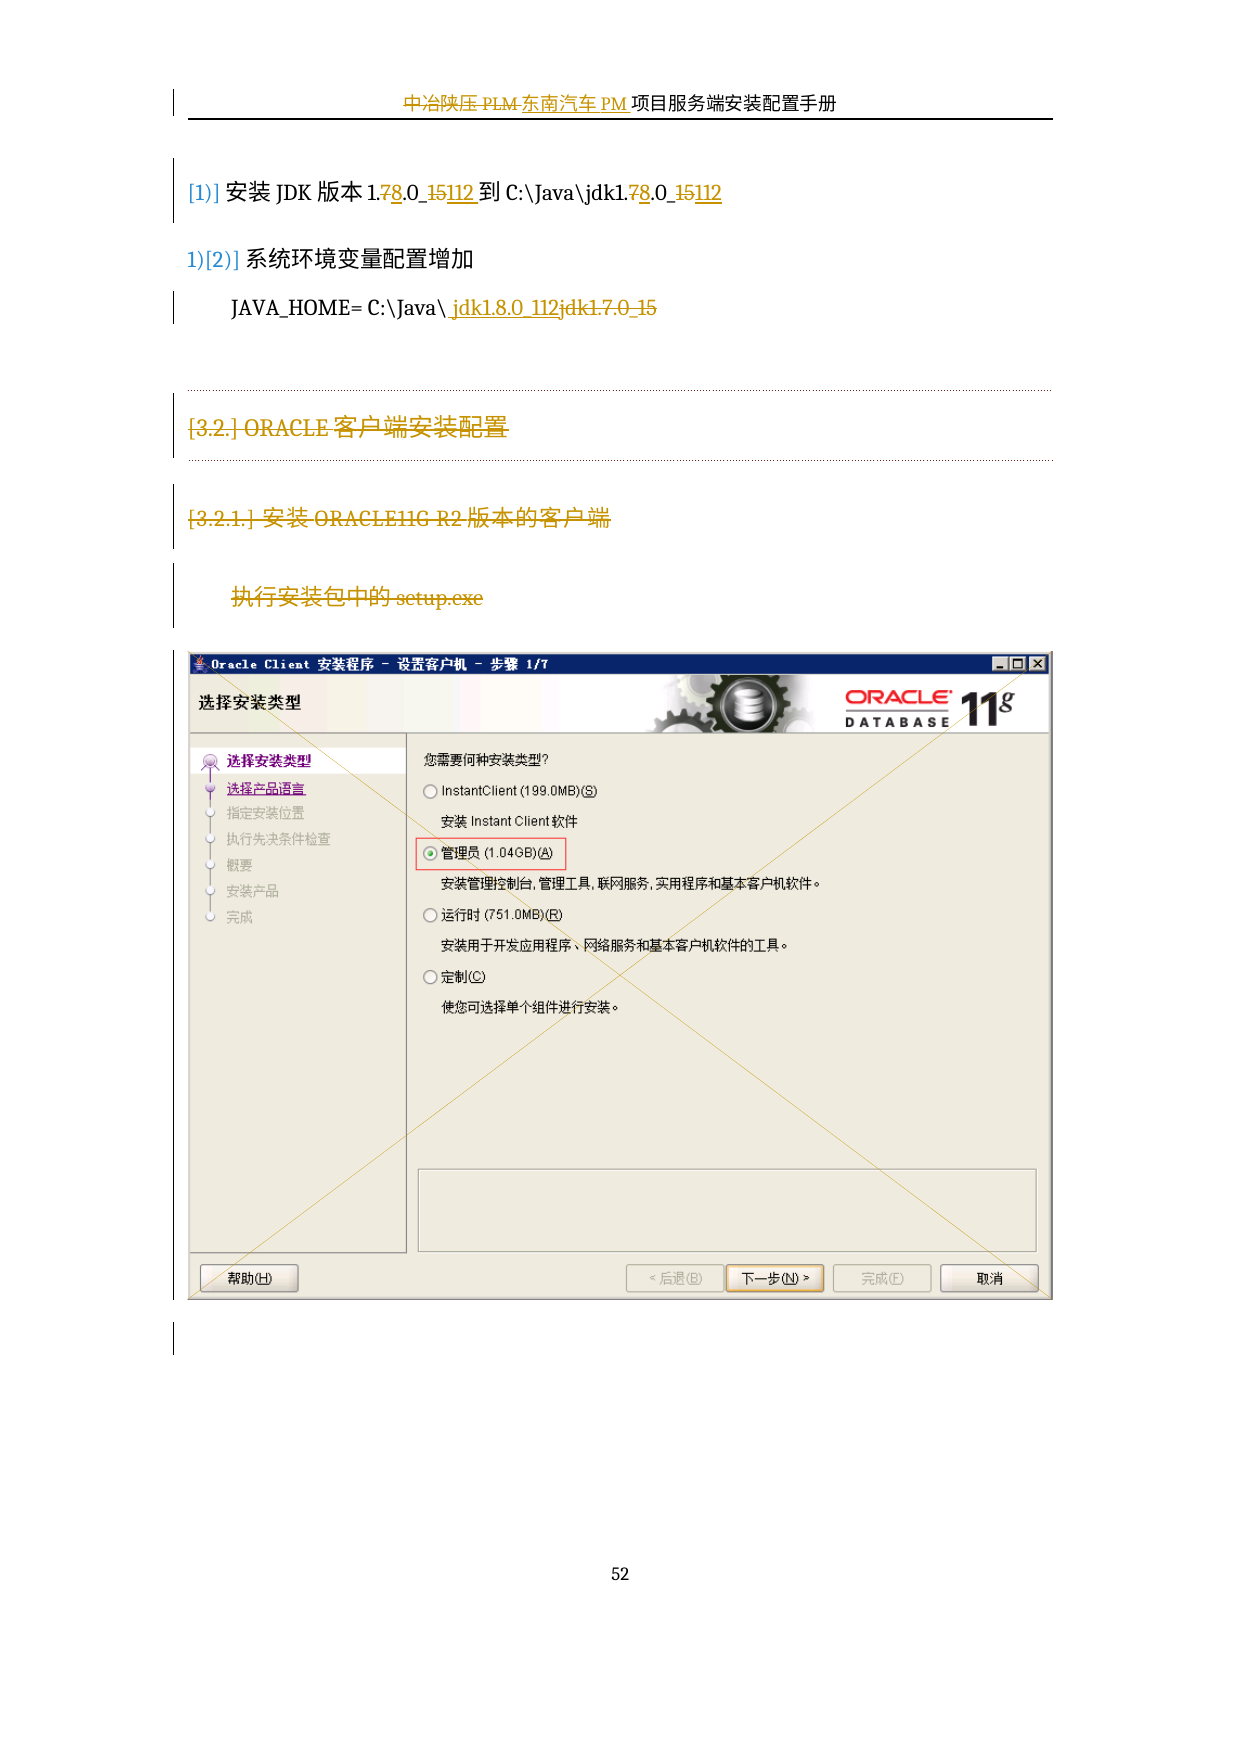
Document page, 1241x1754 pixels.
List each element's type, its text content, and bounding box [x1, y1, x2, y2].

list 系统环境变量配置增加 [187, 225, 1053, 290]
picture [622, 652, 1053, 1298]
picture [187, 652, 618, 1298]
list 安装JDK 版本1..0_到C:\Java\jdk1..0_ [187, 158, 1053, 223]
picture [190, 651, 1051, 974]
picture [189, 977, 1051, 1300]
list JAVA_HOME= C:\Java\ [231, 291, 1053, 324]
